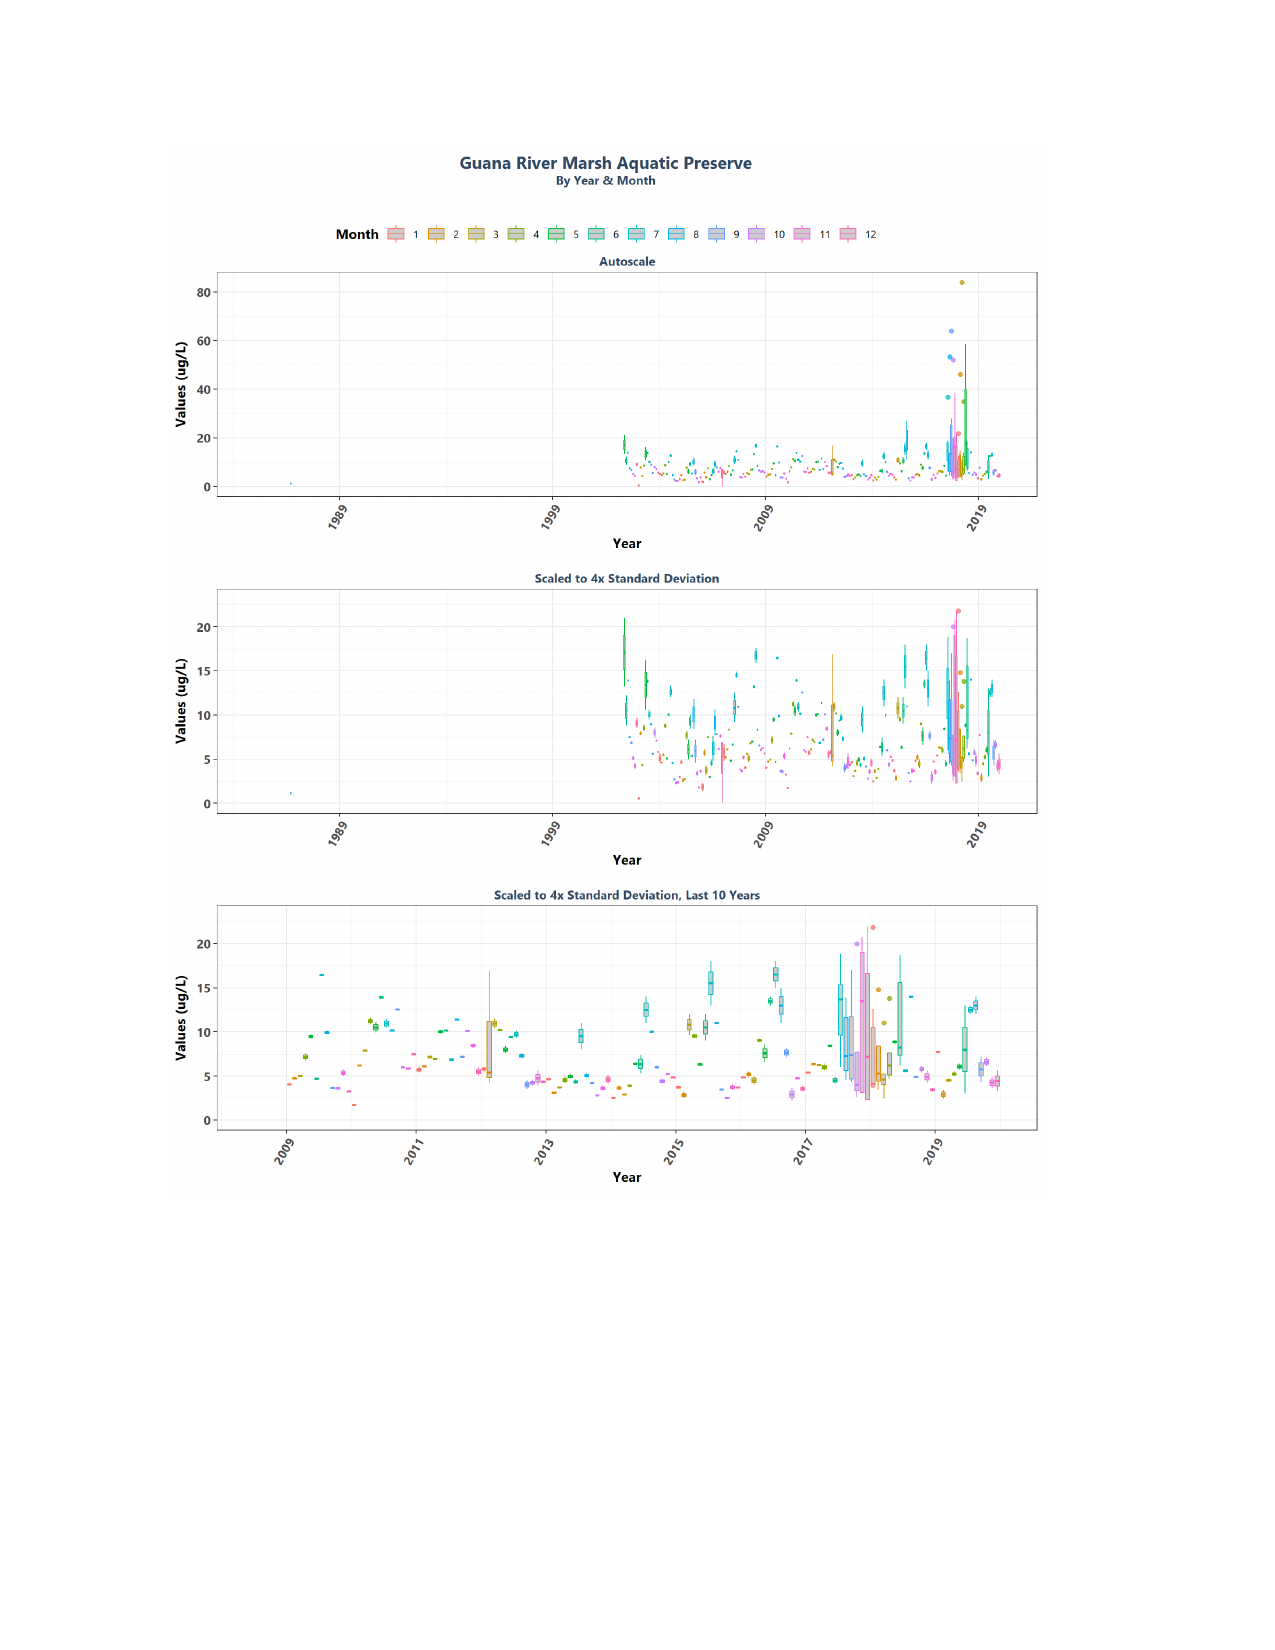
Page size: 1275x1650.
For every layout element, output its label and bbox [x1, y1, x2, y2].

picture [168, 150, 1044, 1200]
